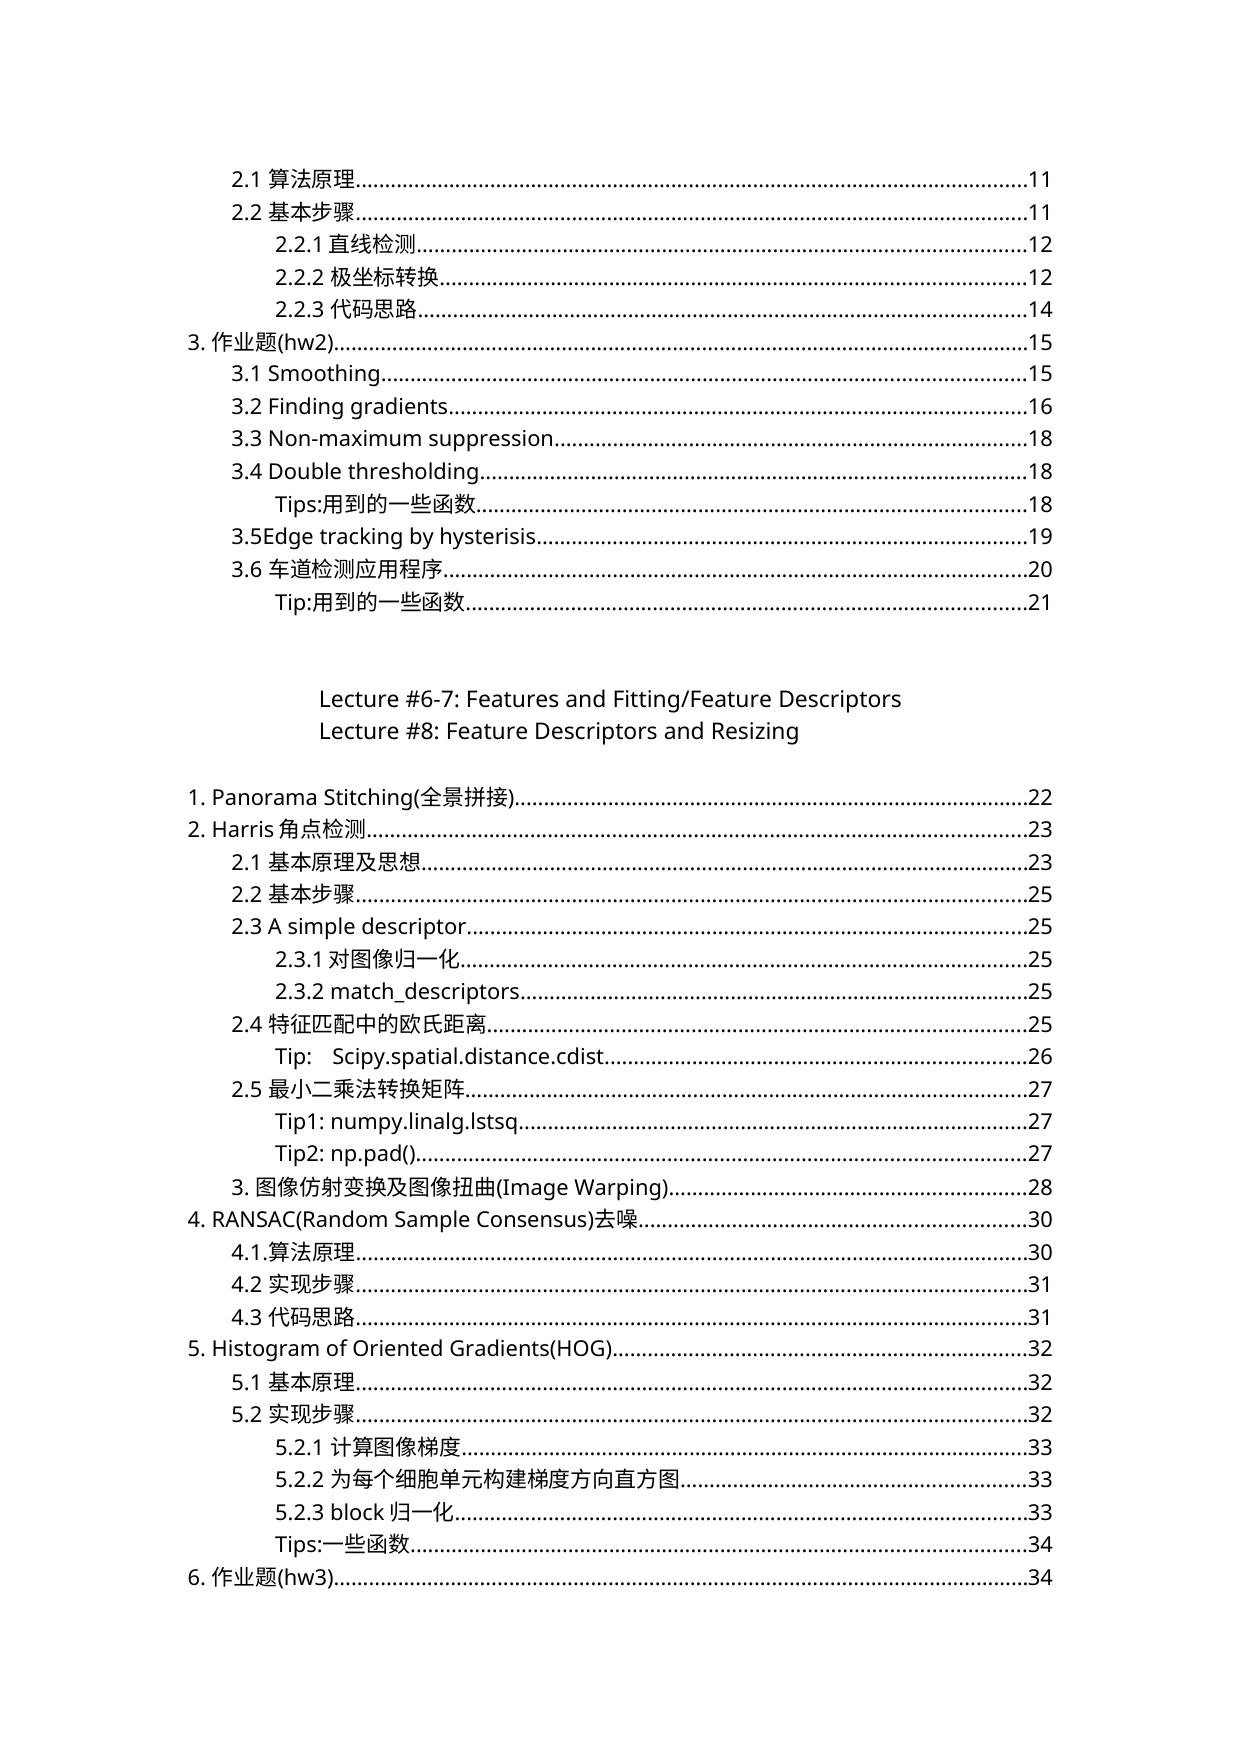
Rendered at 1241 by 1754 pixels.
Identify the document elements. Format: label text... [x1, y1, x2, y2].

text 2.5 最小二乘法转换矩阵 27 [231, 1072, 1053, 1104]
text 4.2 实现步骤 31 [231, 1267, 1053, 1299]
text 6. 作业题(hw3) 34 [187, 1559, 1053, 1592]
text 5.2 实现步骤 32 [231, 1397, 1053, 1429]
text 5.2.3 block归一化 33 [275, 1494, 1053, 1527]
text 4.1.算法原理 30 [231, 1234, 1053, 1267]
text 3.5 Edge tracking by hysterisis 19 [231, 519, 1053, 552]
text 2.2.3 代码思路 14 [275, 292, 1053, 324]
text 2.4 特征匹配中的欧氏距离 25 [231, 1007, 1053, 1039]
text 4. RANSAC(Random Sample Consensus)去噪 30 [187, 1202, 1053, 1234]
text 2. Harris角点检测 23 [187, 812, 1053, 844]
text 1. Panorama Stitching(全景拼接) 22 [187, 779, 1053, 812]
text 3. 图像仿射变换及图像扭曲(Image Warping) 28 [231, 1169, 1053, 1202]
text Tip2: np.pad() 27 [275, 1137, 1053, 1169]
text Tips:用到的一些函数 18 [275, 487, 1053, 519]
text Tip:用到的一些函数 21 [275, 584, 1053, 617]
text 3.6 车道检测应用程序 20 [231, 552, 1053, 584]
text Lecture #6-7: Features and Fitting/Feature Descriptors [275, 682, 1053, 714]
text 2.2.2 极坐标转换 12 [275, 259, 1053, 292]
text 5. Histogram of Oriented Gradients(HOG) 32 [187, 1332, 1053, 1364]
text 4.3 代码思路 31 [231, 1299, 1053, 1332]
text 2.3.2 match_descriptors 25 [275, 974, 1053, 1007]
text 5.2.1 计算图像梯度 33 [275, 1429, 1053, 1462]
text 5.1 基本原理 32 [231, 1364, 1053, 1397]
text 2.1 算法原理 11 [231, 162, 1053, 194]
text 2.3.1对图像归一化 25 [275, 942, 1053, 974]
text 2.1 基本原理及思想 23 [231, 844, 1053, 877]
text 2.2 基本步骤 25 [231, 877, 1053, 909]
text 3.4 Double thresholding 18 [231, 454, 1053, 487]
text Tip1: numpy.linalg.lstsq 27 [275, 1104, 1053, 1137]
text 2.2.1直线检测 12 [275, 227, 1053, 259]
text Tip: Scipy.spatial.distance.cdist 26 [275, 1039, 1053, 1072]
text 5.2.2 为每个细胞单元构建梯度方向直方图 33 [275, 1462, 1053, 1494]
text 3.1 Smoothing 15 [231, 357, 1053, 389]
text 2.3 A simple descriptor 25 [231, 909, 1053, 942]
text 2.2 基本步骤 11 [231, 194, 1053, 227]
text 3.2 Finding gradients 16 [231, 389, 1053, 422]
text Lecture #8: Feature Descriptors and Resizing [275, 714, 1053, 747]
text 3.3 Non-maximum suppression 18 [231, 422, 1053, 454]
text 3. 作业题(hw2) 15 [187, 324, 1053, 357]
text Tips:一些函数 34 [275, 1527, 1053, 1559]
